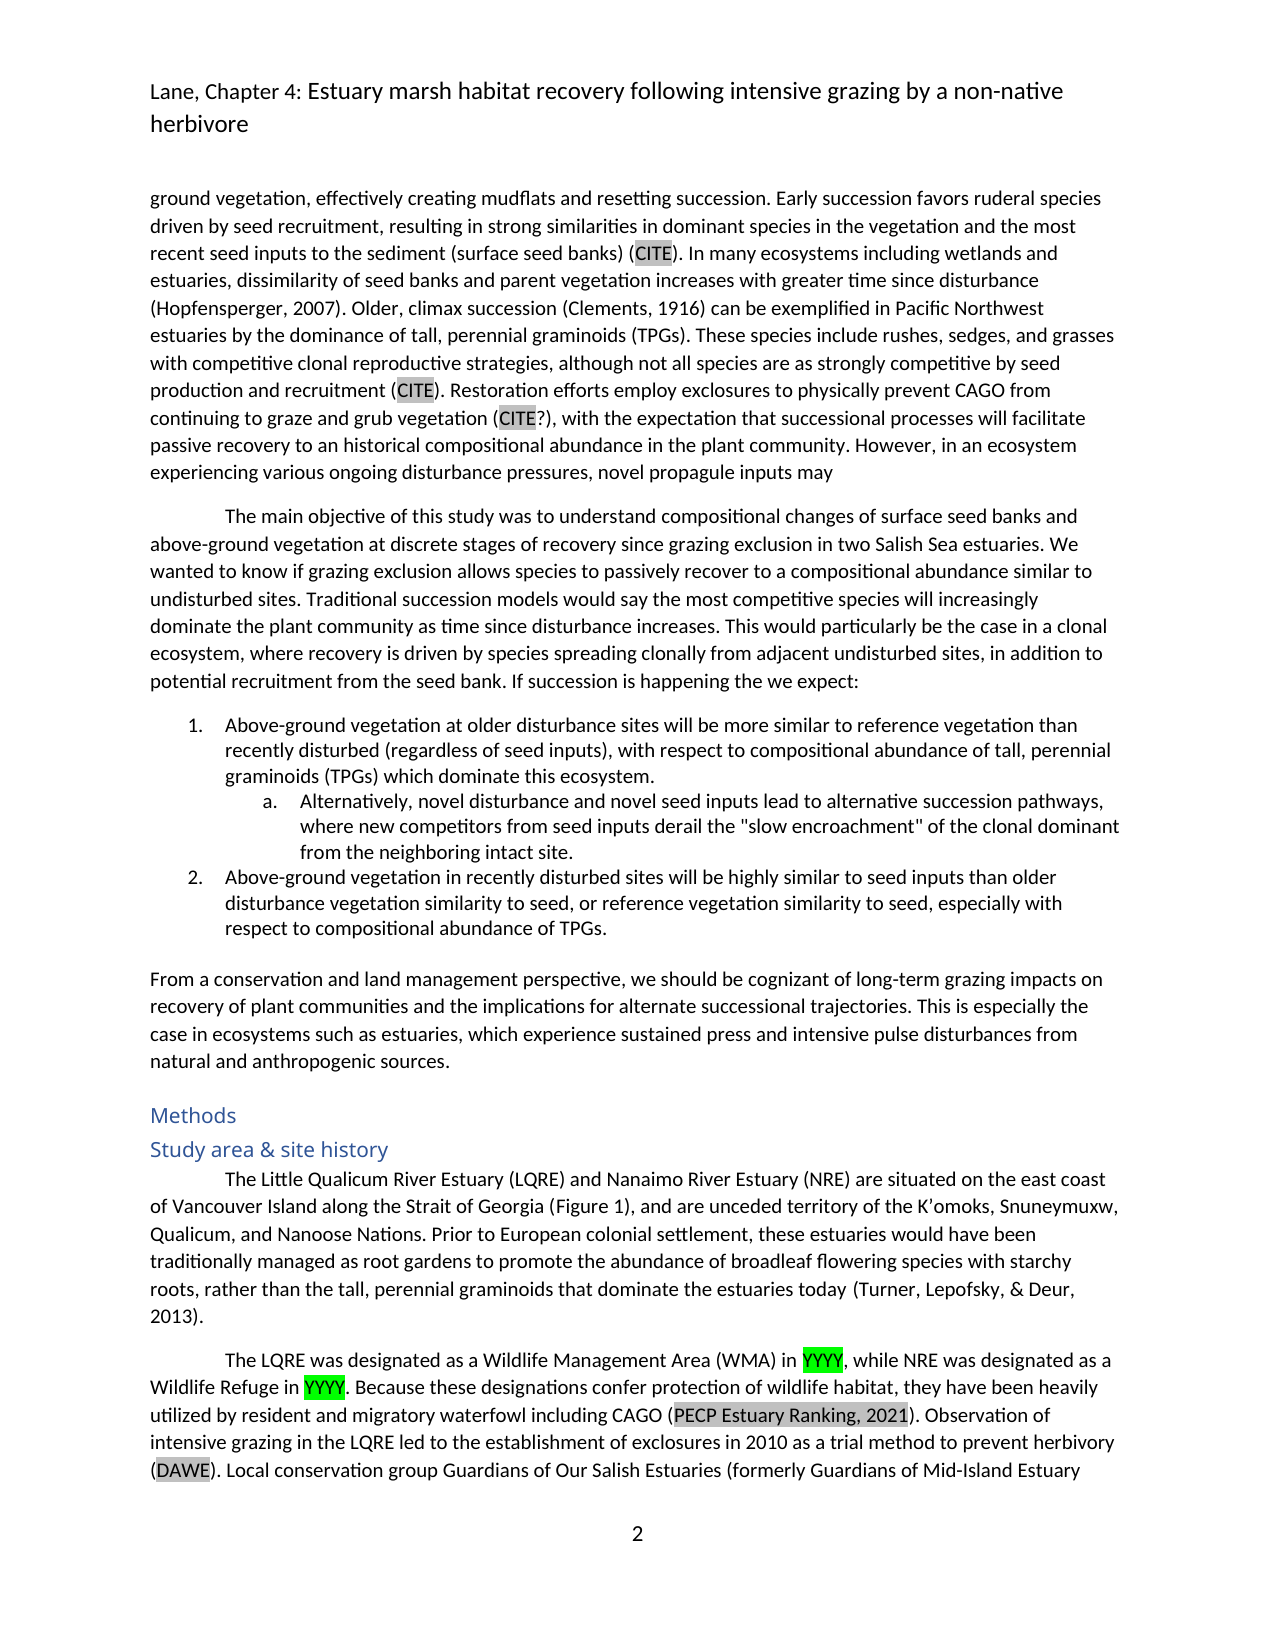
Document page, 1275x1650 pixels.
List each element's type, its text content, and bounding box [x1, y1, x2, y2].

text The main objective of this study was to understand compositional changes of surface seed banks and above-ground vegetation at discrete stages of recovery since grazing exclusion in two Salish Sea estuaries. We wanted to know if grazing exclusion allows species to passively recover to a compositional abundance similar to undisturbed sites. Traditional succession models would say the most competitive species will increasingly dominate the plant community as time since disturbance increases. This would particularly be the case in a clonal ecosystem, where recovery is driven by species spreading clonally from adjacent undisturbed sites, in addition to potential recruitment from the seed bank. If succession is happening the we expect: [150, 503, 1125, 693]
text The Little Qualicum River Estuary (LQRE) and Nanaimo River Estuary (NRE) are situated on the east coast of Vancouver Island along the Strait of Georgia (Figure 1), and are unceded territory of the K’omoks, Snuneymuxw, Qualicum, and Nanoose Nations. Prior to European colonial settlement, these estuaries would have been traditionally managed as root gardens to promote the abundance of broadleaf flowering species with starchy roots, rather than the tall, perennial graminoids that dominate the estuaries today (Turner, Lepofsky, & Deur, 2013). [150, 1166, 1125, 1328]
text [150, 1347, 1125, 1482]
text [150, 186, 1125, 485]
subtitle Study area & site history [150, 1136, 1125, 1164]
list Above-ground vegetation in recently disturbed sites will be highly similar to seed inputs than older disturbance vegetation similarity to seed, or reference vegetation similarity to seed, especially with respect to compositional abundance of TPGs. [187, 864, 1125, 941]
list Above-ground vegetation at older disturbance sites will be more similar to reference vegetation than recently disturbed (regardless of seed inputs), with respect to compositional abundance of tall, perennial graminoids (TPGs) which dominate this ecosystem. [187, 712, 1125, 788]
list Alternatively, novel disturbance and novel seed inputs lead to alternative succession pathways, where new competitors from seed inputs derail the "slow encroachment" of the clonal dominant from the neighboring intact site. [262, 788, 1125, 864]
subtitle Methods [150, 1101, 1125, 1129]
text From a conservation and land management perspective, we should be cognizant of long-term grazing impacts on recovery of plant communities and the implications for alternate successional trajectories. This is especially the case in ecosystems such as estuaries, which experience sustained press and intensive pulse disturbances from natural and anthropogenic sources. [150, 966, 1125, 1074]
